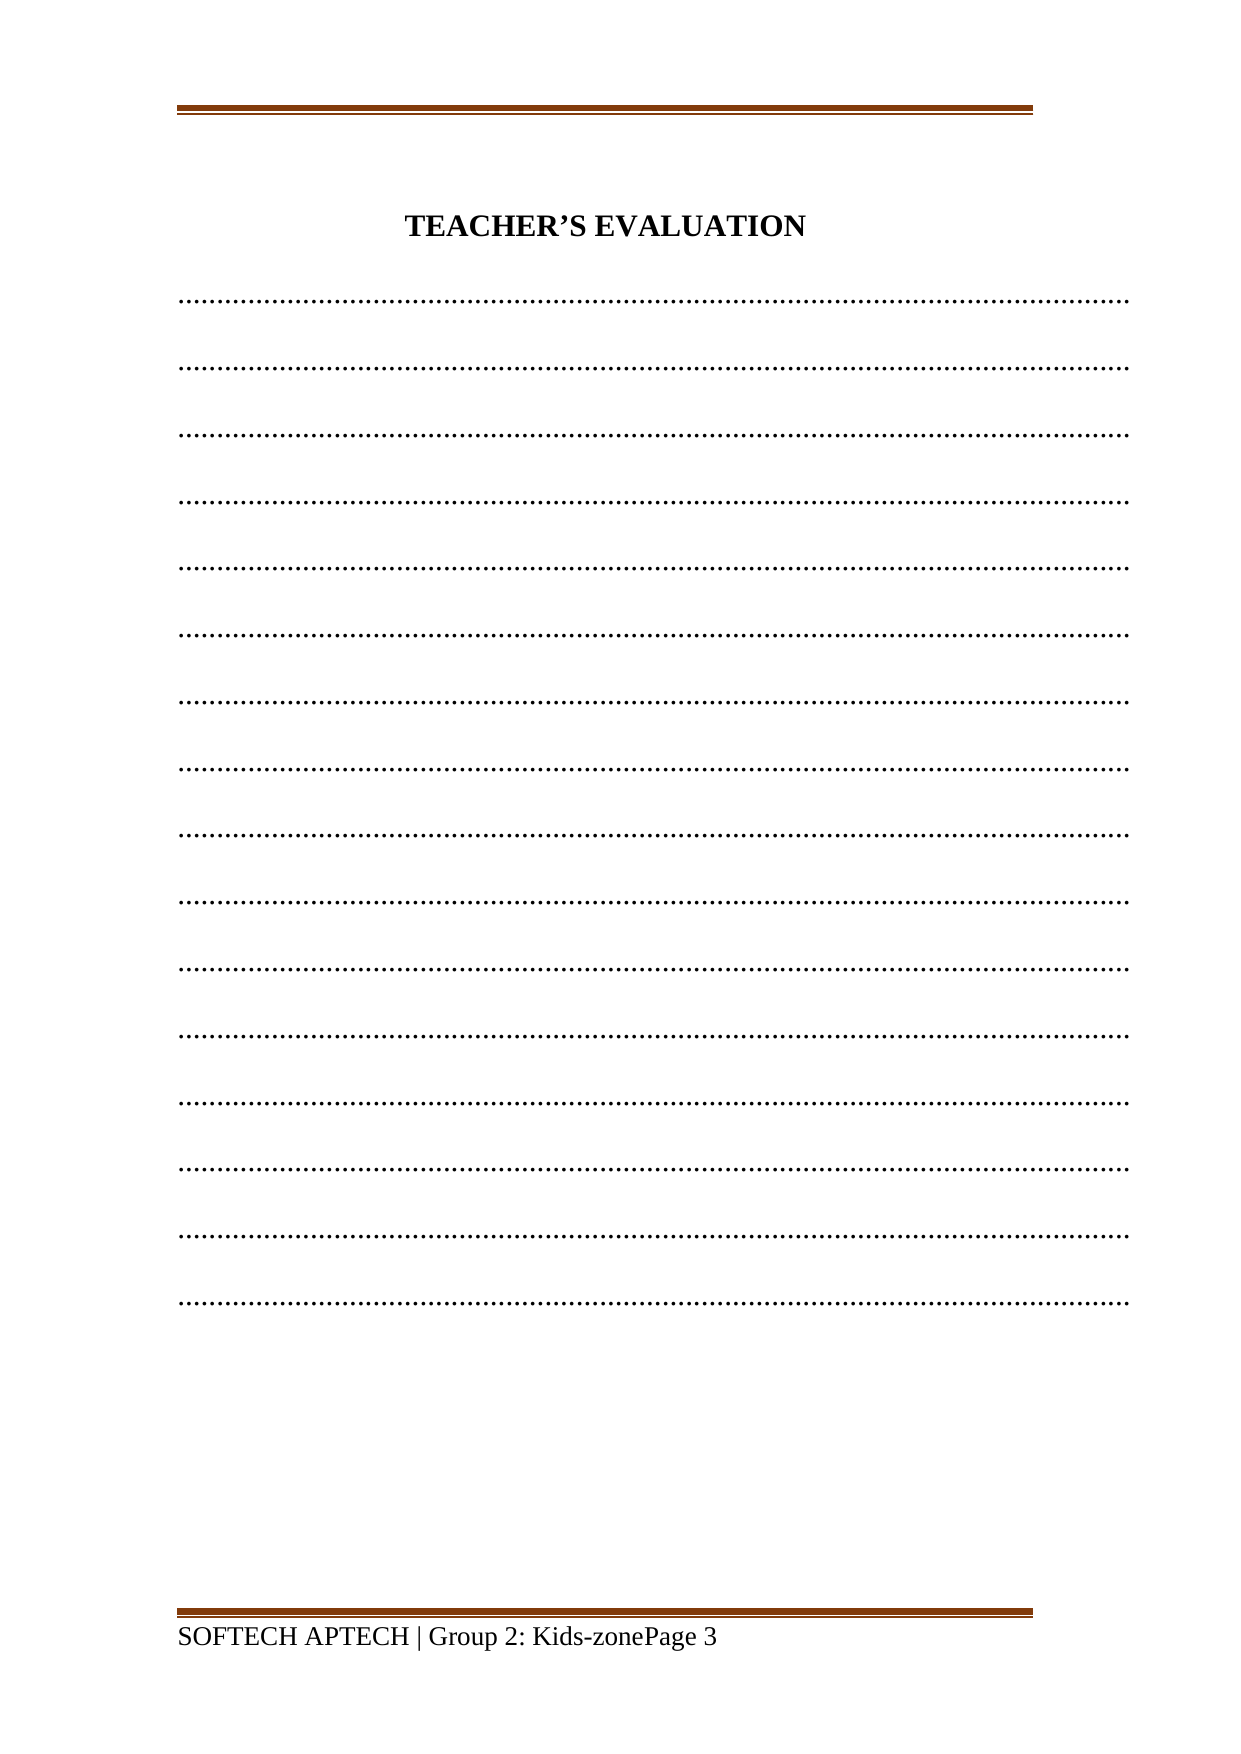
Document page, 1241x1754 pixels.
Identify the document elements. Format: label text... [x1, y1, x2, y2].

text TEACHER’S EVALUATION [177, 207, 1033, 243]
